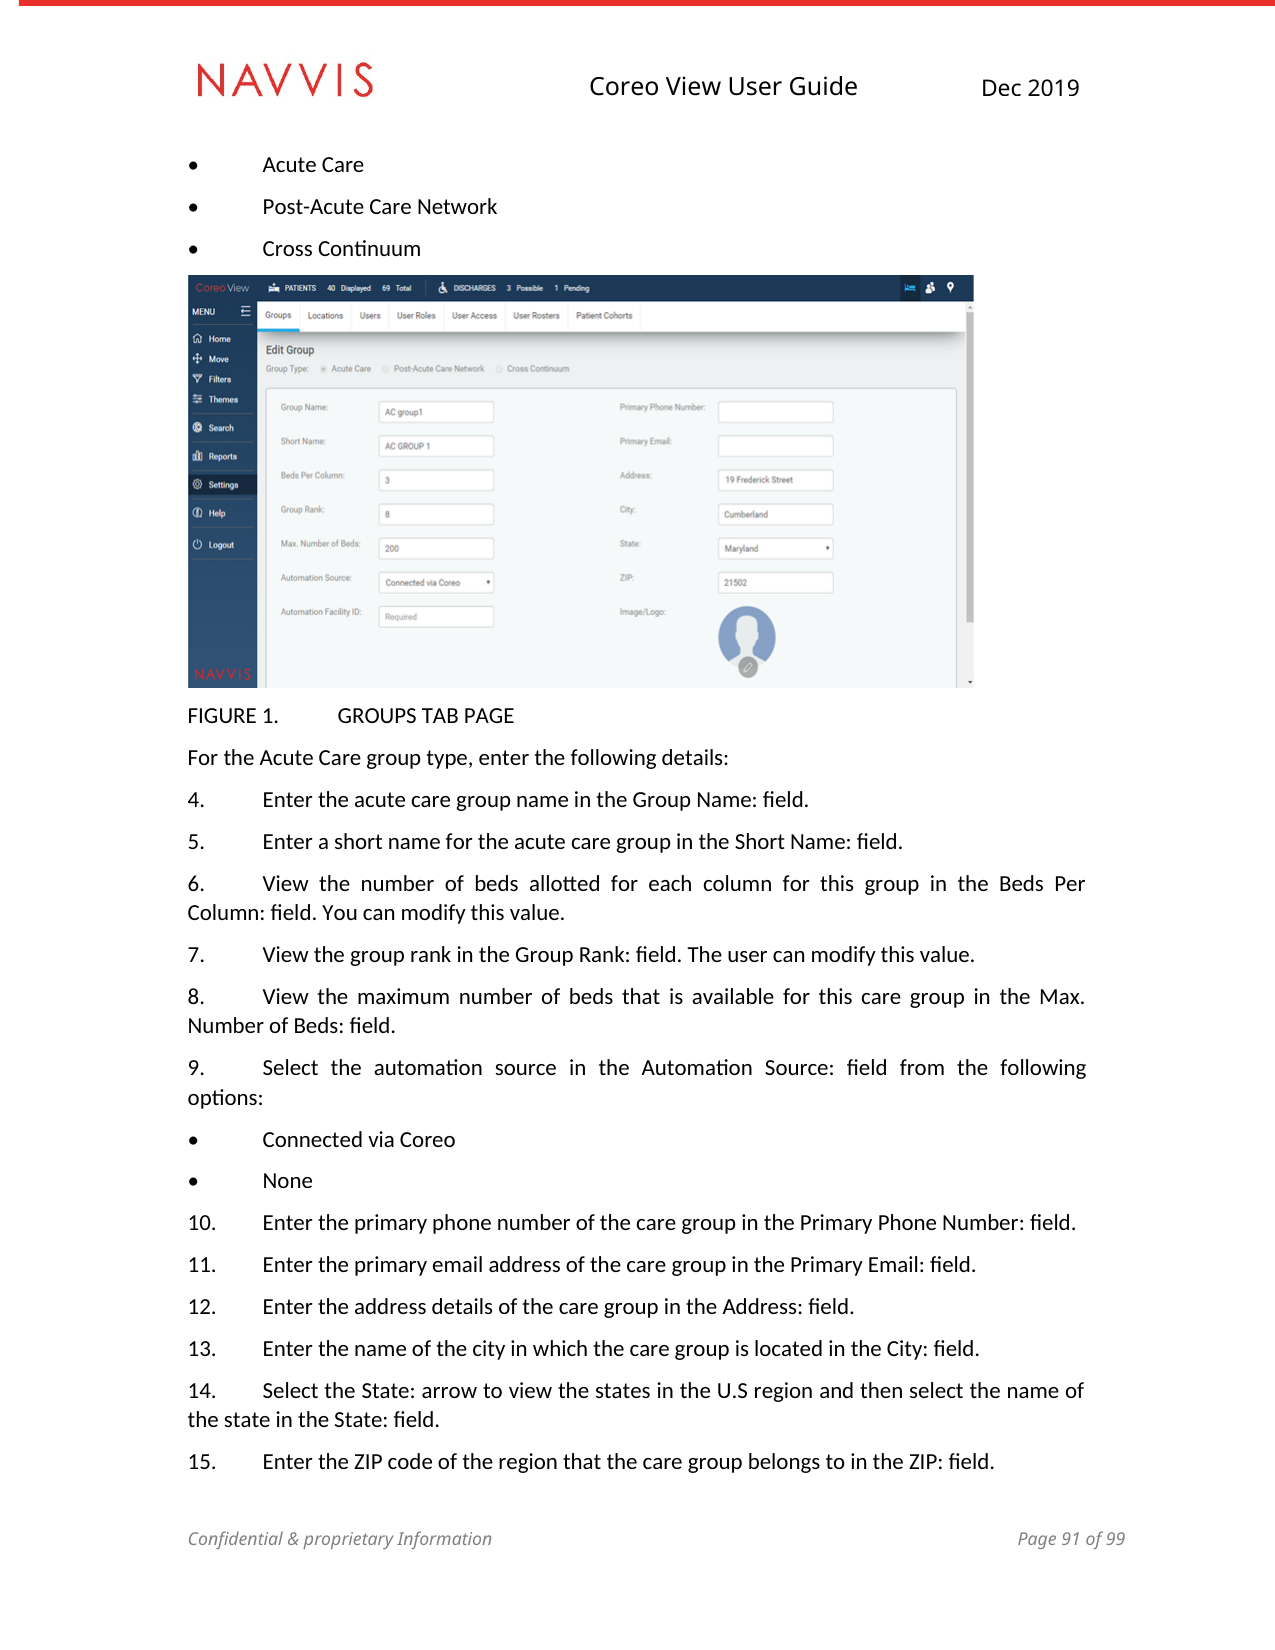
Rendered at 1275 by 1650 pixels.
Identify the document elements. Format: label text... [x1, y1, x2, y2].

text 13. Enter the name of the city in which the care group is located in the City: field. [187, 1334, 1087, 1362]
text 8. View the maximum number of beds that is available for this care group in the Max. Number of Beds: field. [187, 982, 1087, 1039]
text 11. Enter the primary email address of the care group in the Primary Email: field. [187, 1250, 1087, 1278]
text 5. Enter a short name for the acute care group in the Short Name: field. [187, 827, 1087, 855]
text For the Acute Care group type, enter the following details: [187, 743, 1087, 771]
text 14. Select the State: arrow to view the states in the U.S region and then select the name of the state in the State: field. [187, 1376, 1087, 1433]
text • Acute Care [187, 150, 1087, 178]
text 15. Enter the ZIP code of the region that the care group belongs to in the ZIP: field. [187, 1447, 1087, 1475]
text 9. Select the automation source in the Automation Source: field from the following options: [187, 1053, 1087, 1111]
text • Connected via Coreo [187, 1125, 1087, 1153]
picture [187, 55, 383, 104]
picture [187, 275, 974, 688]
text 12. Enter the address details of the care group in the Address: field. [187, 1292, 1087, 1320]
text 7. View the group rank in the Group Rank: field. The user can modify this value. [187, 940, 1087, 968]
text 6. View the number of beds allotted for each column for this group in the Beds Per Column: field. You can modify this value. [187, 869, 1087, 926]
text 4. Enter the acute care group name in the Group Name: field. [187, 785, 1087, 813]
text 10. Enter the primary phone number of the care group in the Primary Phone Number: field. [187, 1208, 1087, 1236]
text • Post-Acute Care Network [187, 192, 1087, 220]
text FIGURE 1. GROUPS TAB PAGE [187, 702, 1087, 729]
text • None [187, 1167, 1087, 1194]
text • Cross Continuum [187, 234, 1087, 262]
